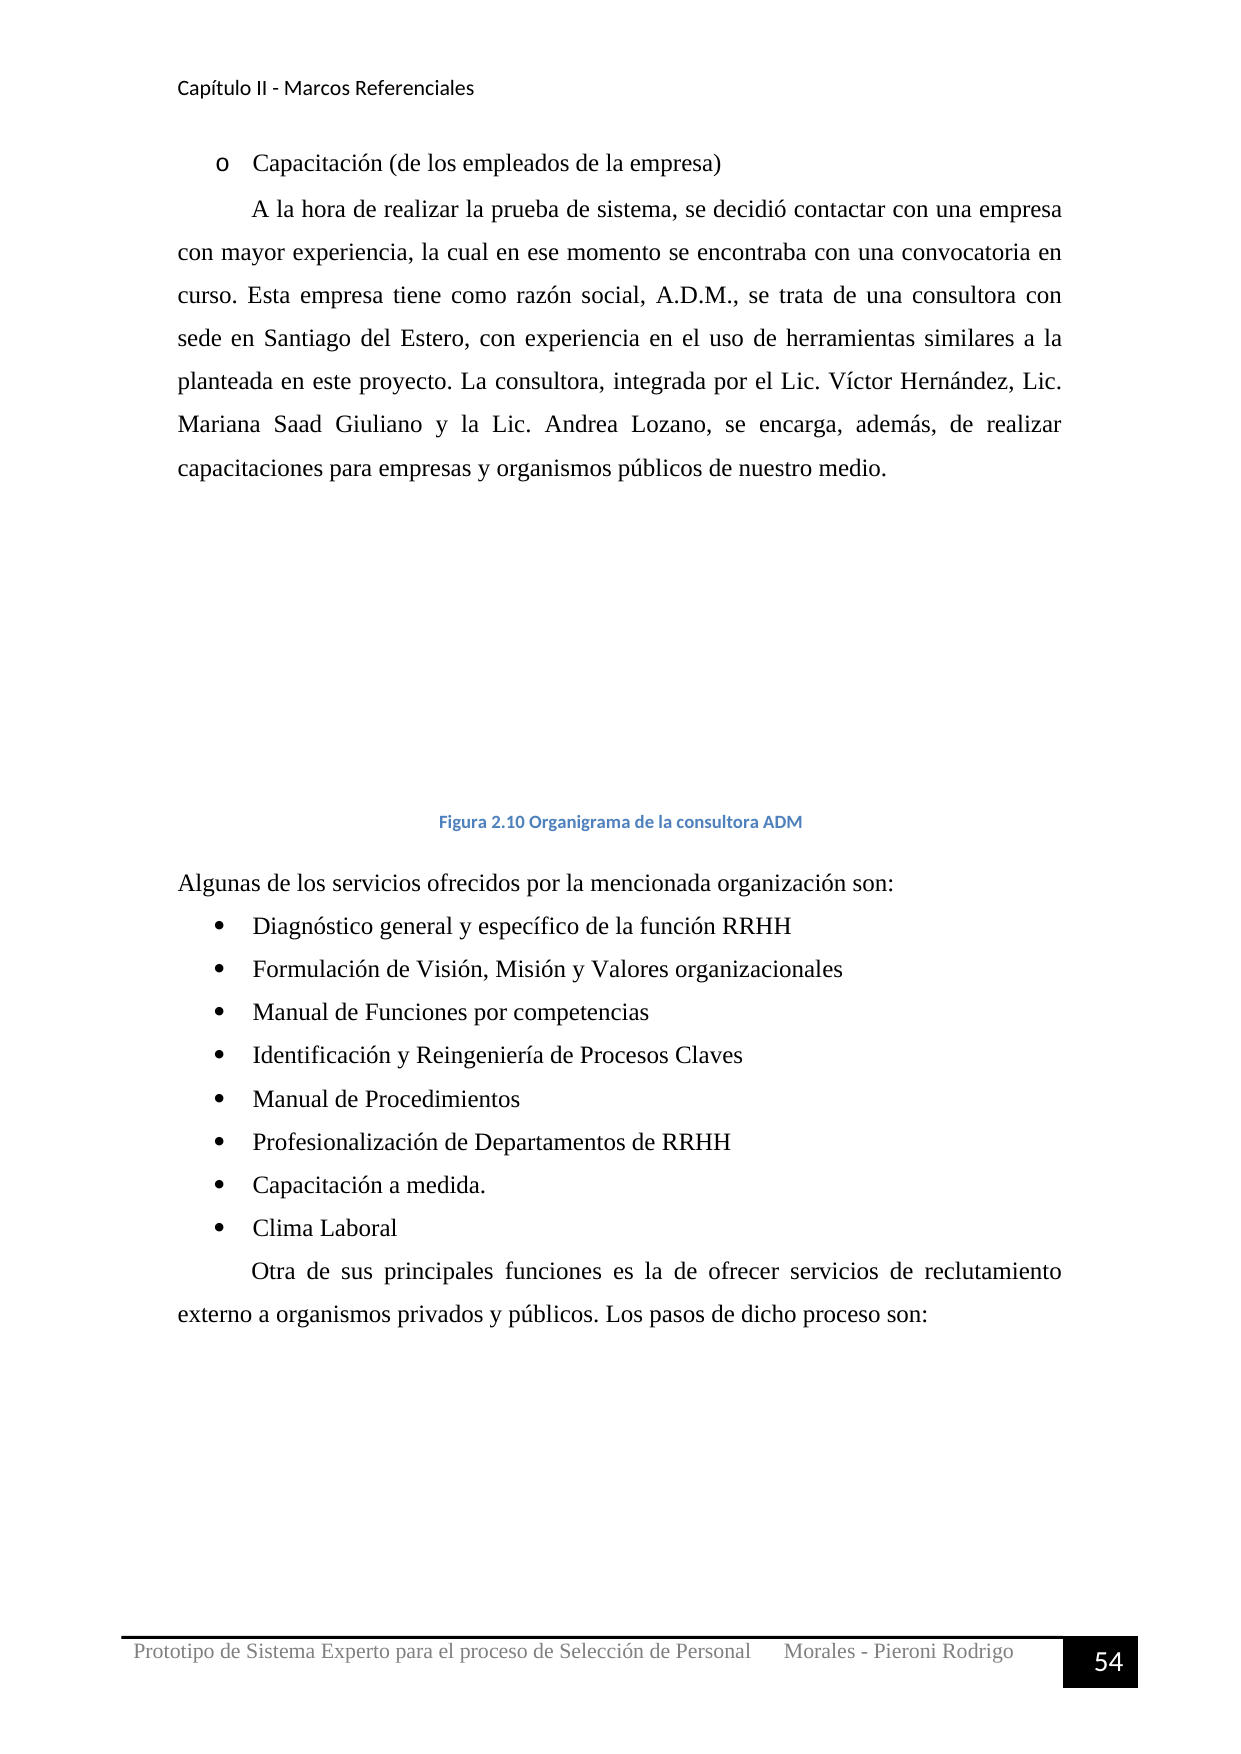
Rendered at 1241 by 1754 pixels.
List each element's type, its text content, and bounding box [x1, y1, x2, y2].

list Formulación de Visión, Misión y Valores organizacionales [215, 954, 1063, 983]
list Manual de Procedimientos [215, 1084, 1063, 1112]
text A la hora de realizar la prueba de sistema, se decidió contactar con una empresa con mayor experiencia, la cual en ese momento se encontraba con una convocatoria en curso. Esta empresa tiene como razón social, A.D.M., se trata de una consultora con sede en Santiago del Estero, con experiencia en el uso de herramientas similares a la planteada en este proyecto. La consultora, integrada por el Lic. Víctor Hernández, Lic. Mariana Saad Giuliano y la Lic. Andrea Lozano, se encarga, además, de realizar capacitaciones para empresas y organismos públicos de nuestro medio. [177, 194, 1063, 481]
list Clima Laboral [215, 1213, 1063, 1242]
list Capacitación a medida. [215, 1170, 1063, 1199]
list Identificación y Reingeniería de Procesos Claves [215, 1041, 1063, 1069]
list Manual de Funciones por competencias [215, 997, 1063, 1026]
text Otra de sus principales funciones es la de ofrecer servicios de reclutamiento externo a organismos privados y públicos. Los pasos de dicho proceso son: [177, 1256, 1063, 1328]
list Capacitación (de los empleados de la empresa) [215, 148, 1063, 178]
list Diagnóstico general y específico de la función RRHH [215, 911, 1063, 940]
text Algunas de los servicios ofrecidos por la mencionada organización son: [177, 496, 1063, 897]
list Profesionalización de Departamentos de RRHH [215, 1127, 1063, 1156]
